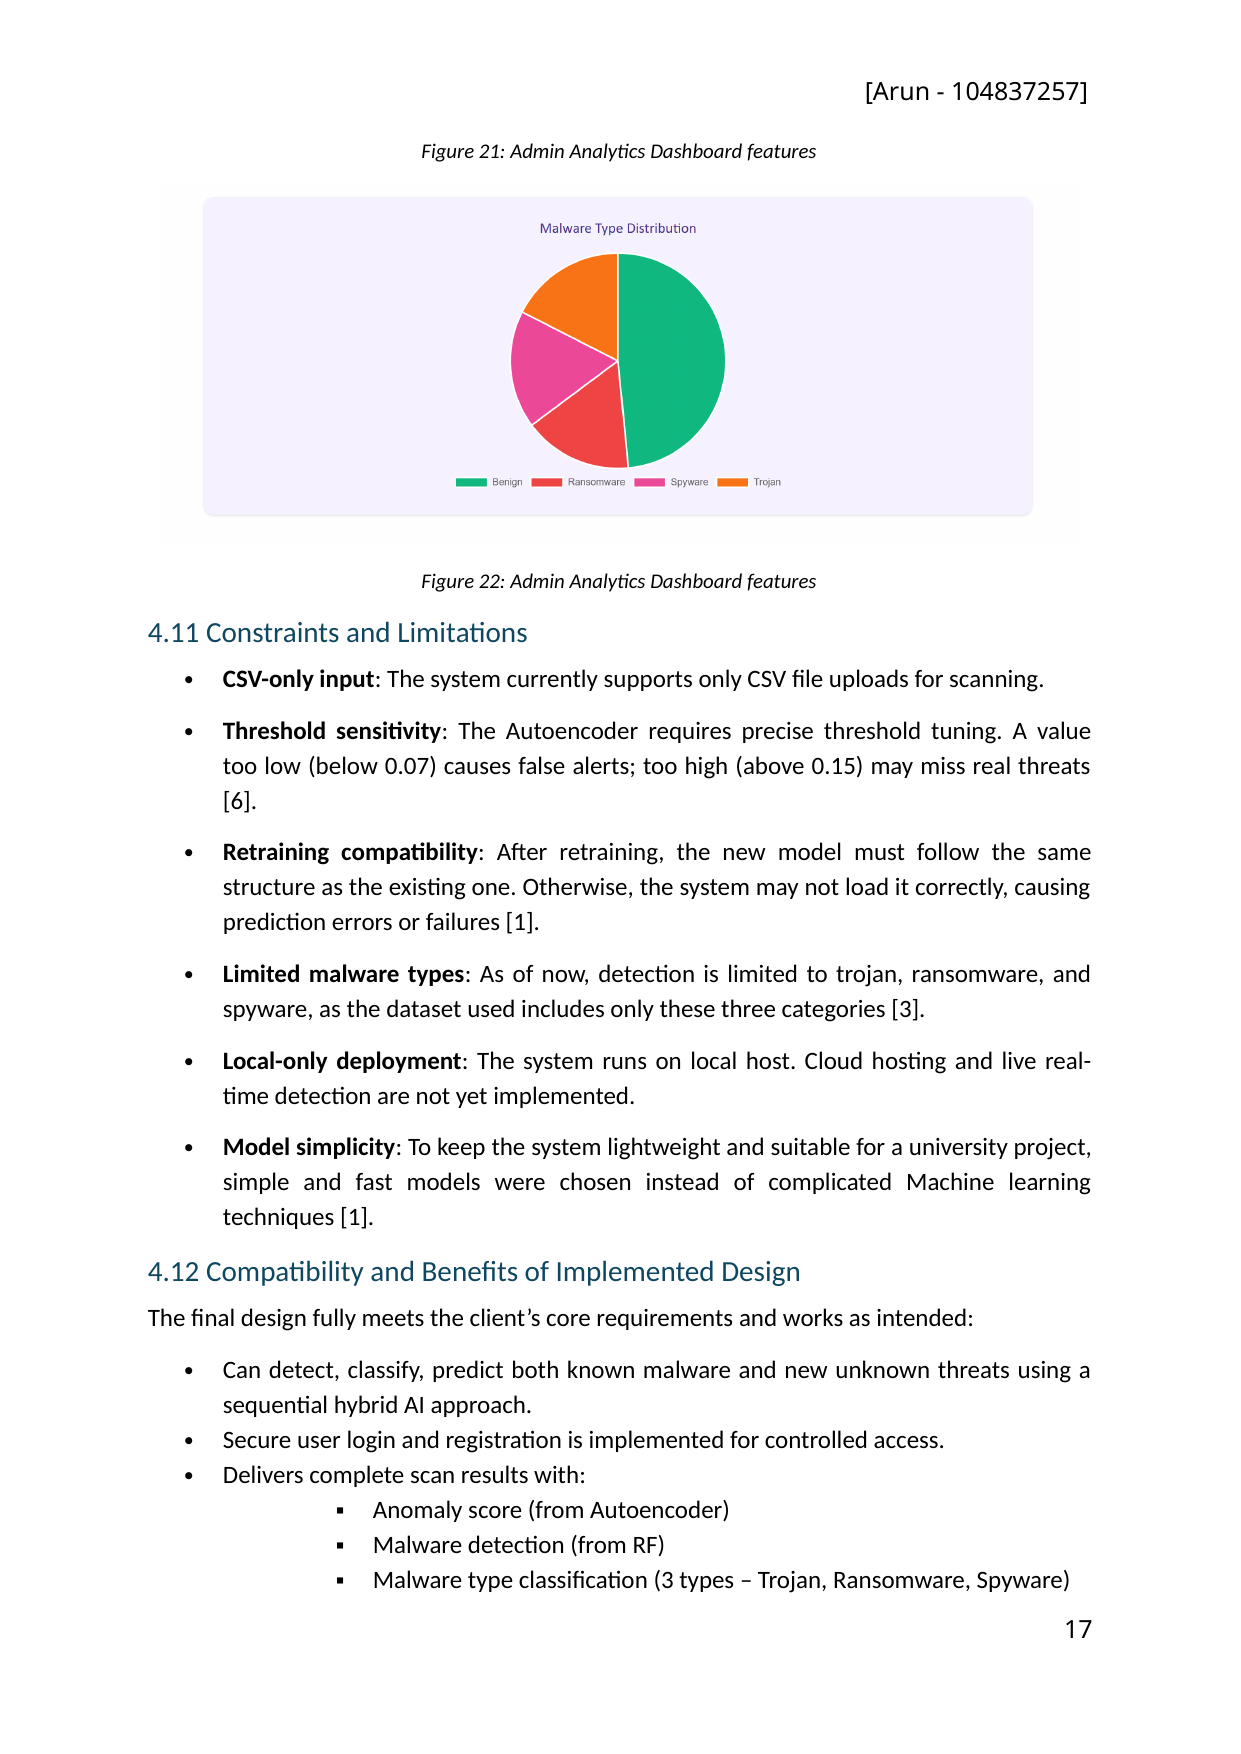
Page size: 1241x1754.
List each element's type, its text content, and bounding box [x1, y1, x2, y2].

list Malware type classification (3 types – Trojan, Ransomware, Spyware) [335, 1564, 1092, 1594]
list Can detect, classify, predict both known malware and new unknown threats using a sequential hybrid AI approach. [185, 1354, 1092, 1419]
list Malware detection (from RF) [335, 1529, 1092, 1559]
list CSV-only input: The system currently supports only CSV file uploads for scanning. [185, 663, 1092, 694]
picture [160, 184, 1080, 547]
list Anomaly score (from Autoencoder) [335, 1494, 1092, 1524]
subtitle 4.12 Compatibility and Benefits of Implemented Design [148, 1253, 1092, 1289]
list Limited malware types: As of now, detection is limited to trojan, ransomware, and spyware, as the dataset used includes only these three categories [3]. [185, 958, 1092, 1024]
list Model simplicity: To keep the system lightweight and suitable for a university project, simple and fast models were chosen instead of complicated Machine learning techniques [1]. [185, 1131, 1092, 1232]
list Threshold sensitivity: The Autoencoder requires precise threshold tuning. A value too low (below 0.07) causes false alerts; too high (above 0.15) may miss real threats [6]. [185, 715, 1092, 815]
list Retraining compatibility: After retraining, the new model must follow the same structure as the existing one. Otherwise, the system may not load it correctly, causing prediction errors or failures [1]. [185, 836, 1092, 937]
text The final design fully meets the client’s core requirements and works as intended: [148, 1302, 1092, 1333]
subtitle 4.11 Constraints and Limitations [148, 614, 1092, 649]
list Delivers complete scan results with: [185, 1459, 1092, 1489]
text Figure 22: Admin Analytics Dashboard features [148, 568, 1092, 593]
list Secure user login and registration is implemented for controlled access. [185, 1424, 1092, 1454]
list Local-only deployment: The system runs on local host. Cloud hosting and live real-time detection are not yet implemented. [185, 1045, 1092, 1110]
text Figure 21: Admin Analytics Dashboard features [148, 139, 1092, 164]
